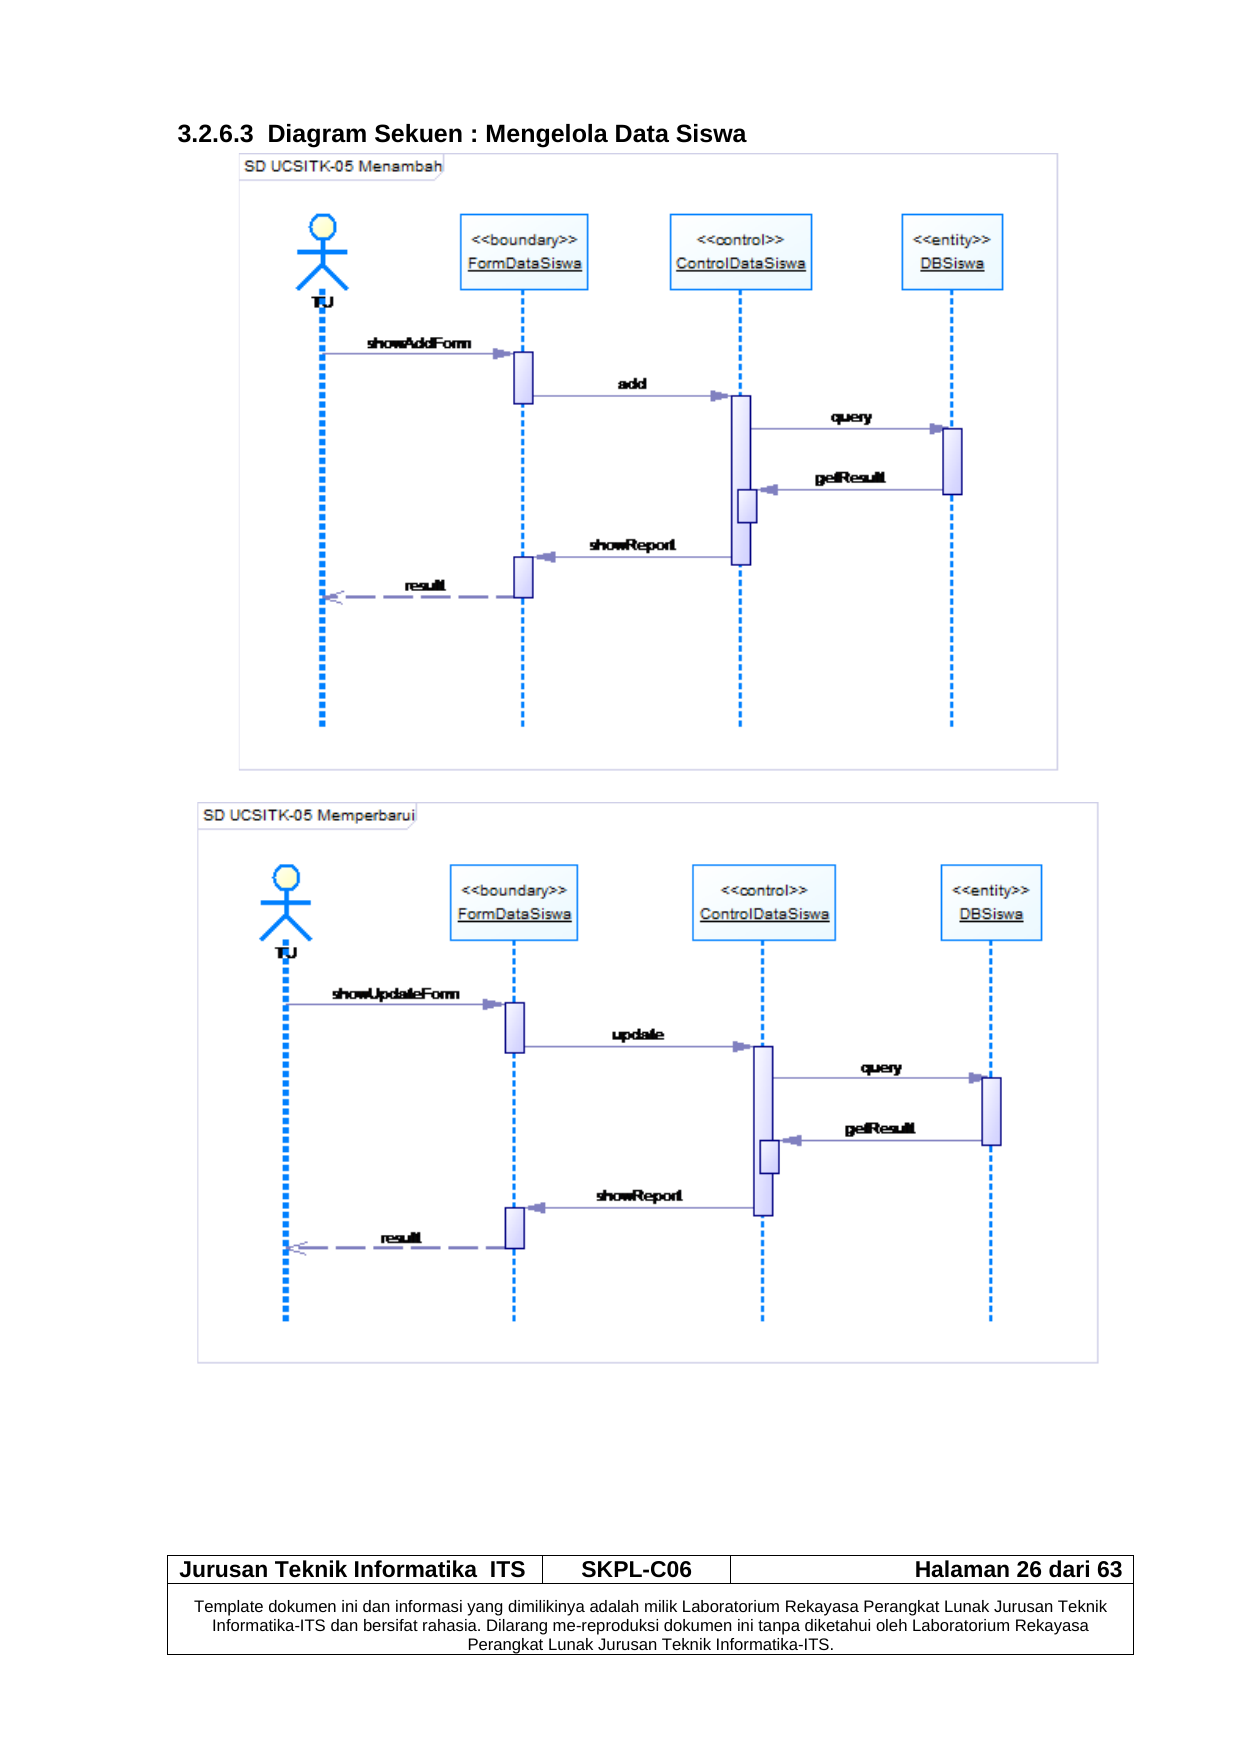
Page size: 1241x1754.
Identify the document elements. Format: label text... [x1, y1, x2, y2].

picture [197, 802, 1102, 1367]
picture [238, 153, 1060, 774]
subtitle Diagram Sekuen : Mengelola Data Siswa [177, 119, 1121, 147]
